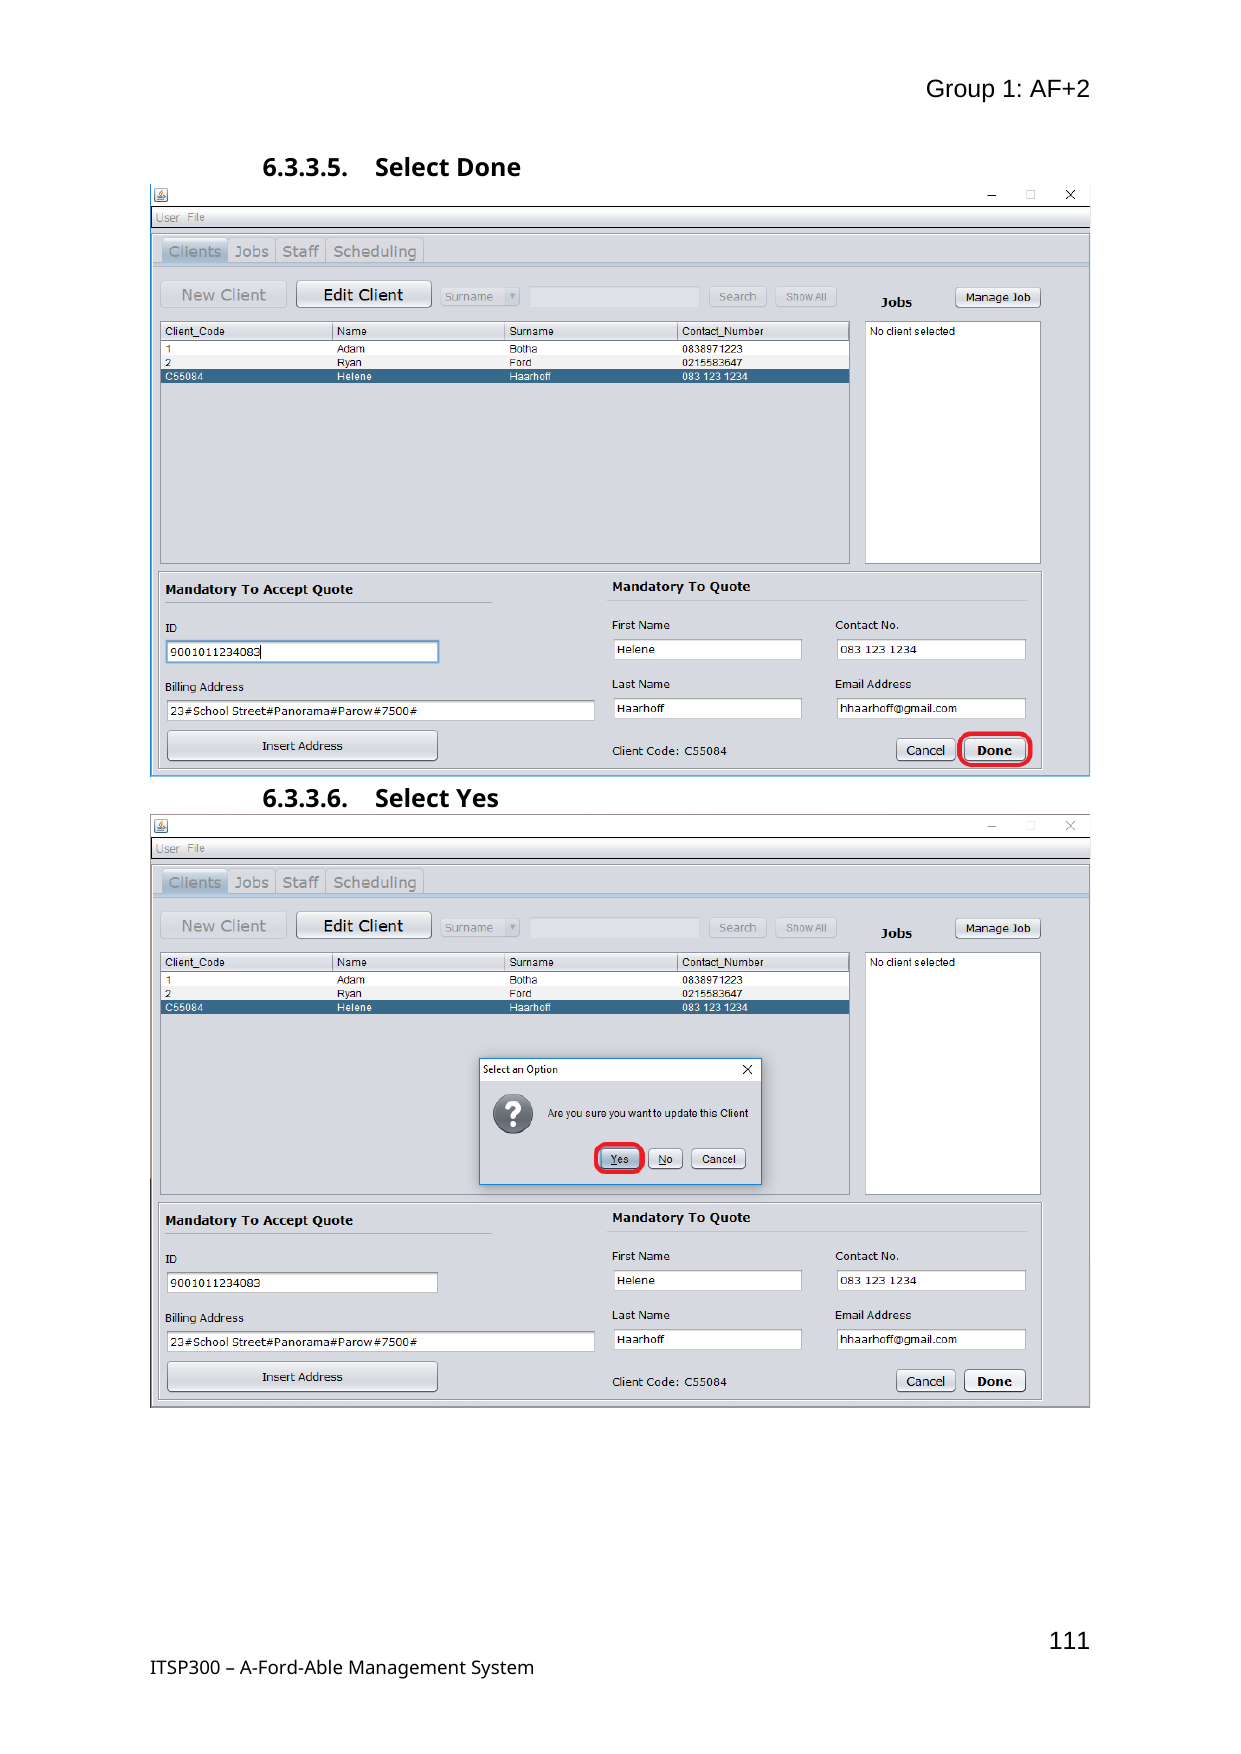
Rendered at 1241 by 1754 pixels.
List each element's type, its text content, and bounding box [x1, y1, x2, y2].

picture [150, 184, 1091, 777]
text Select Done [262, 150, 1090, 184]
picture [150, 814, 1091, 1408]
text Select Yes [262, 781, 1090, 814]
